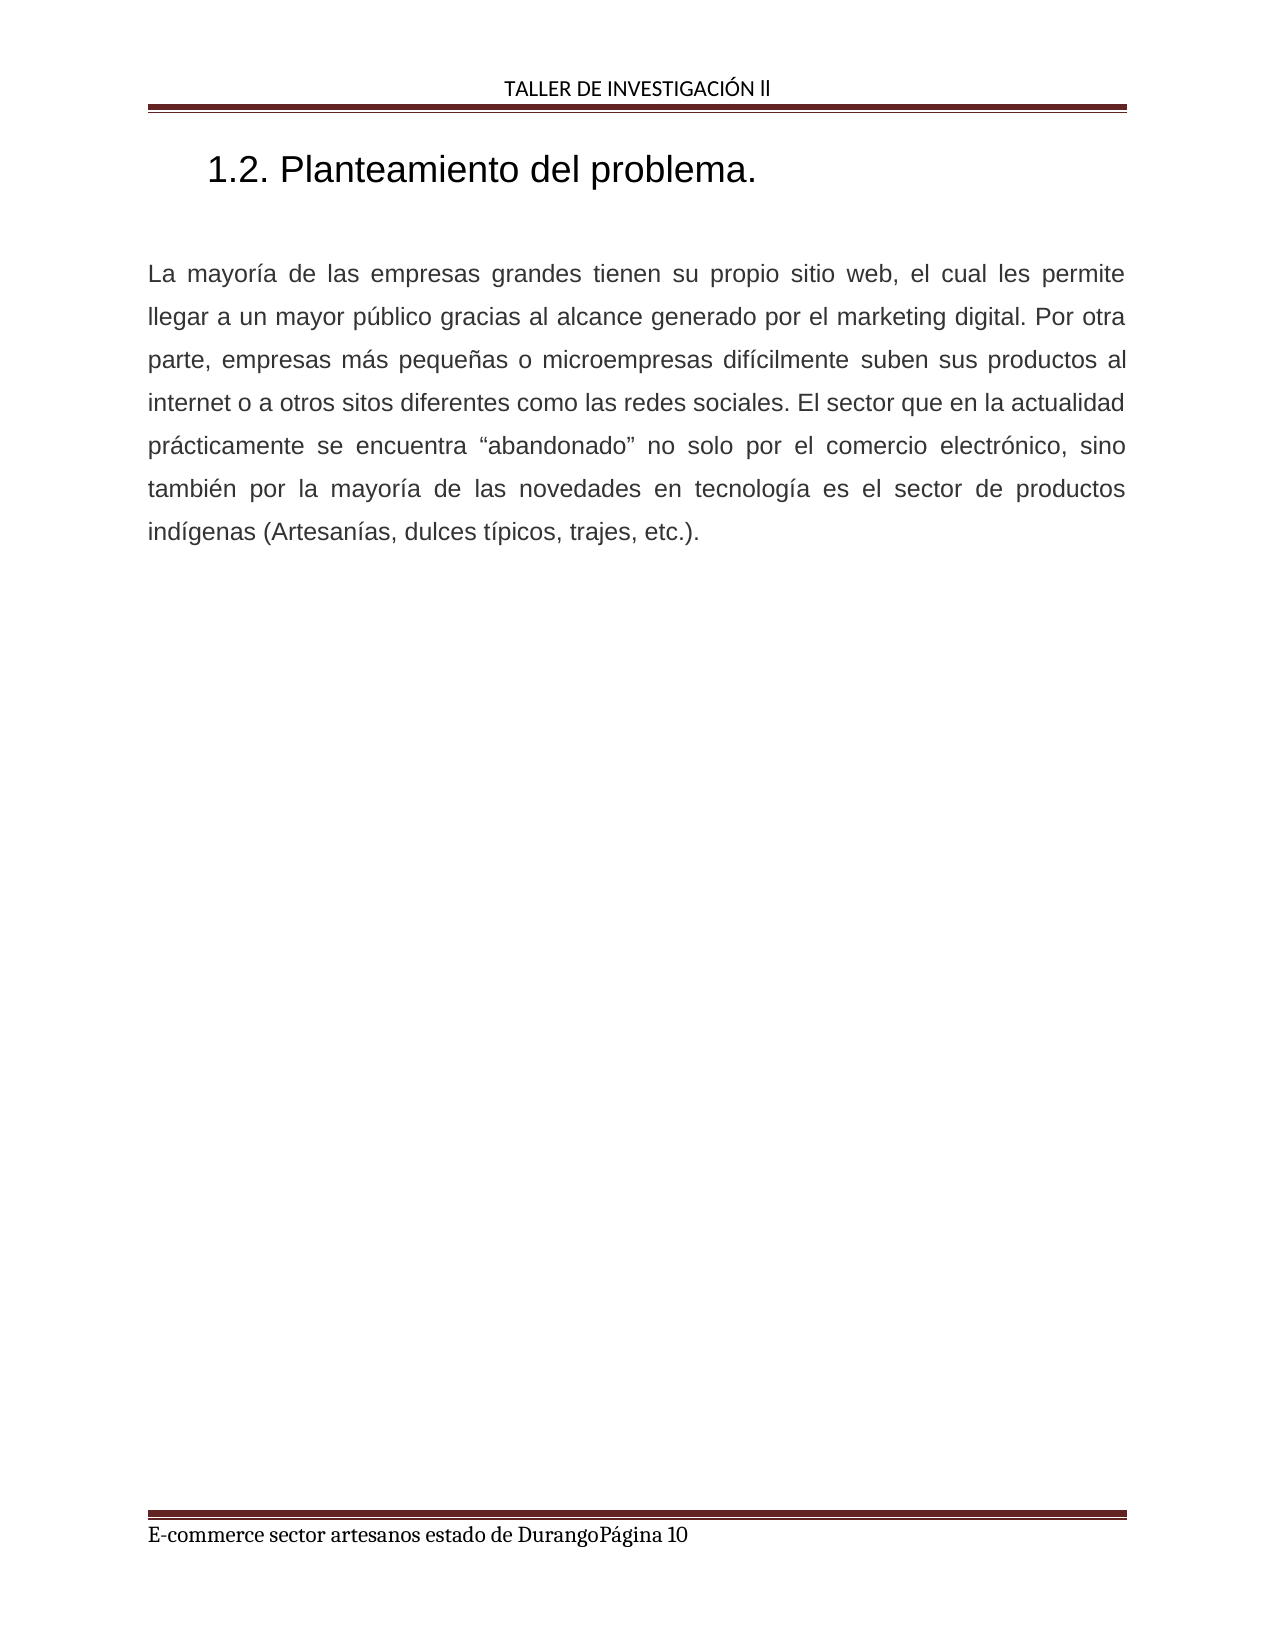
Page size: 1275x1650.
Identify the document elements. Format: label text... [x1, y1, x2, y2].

subtitle 1.2. Planteamiento del problema. [148, 148, 1127, 191]
text La mayoría de las empresas grandes tienen su propio sitio web, el cual les permite llegar a un mayor público gracias al alcance generado por el marketing digital. Por otra parte, empresas más pequeñas o microempresas difícilmente suben sus productos al internet o a otros sitos diferentes como las redes sociales. El sector que en la actualidad prácticamente se encuentra “abandonado” no solo por el comercio electrónico, sino también por la mayoría de las novedades en tecnología es el sector de productos indígenas (Artesanías, dulces típicos, trajes, etc.). [148, 259, 1127, 546]
